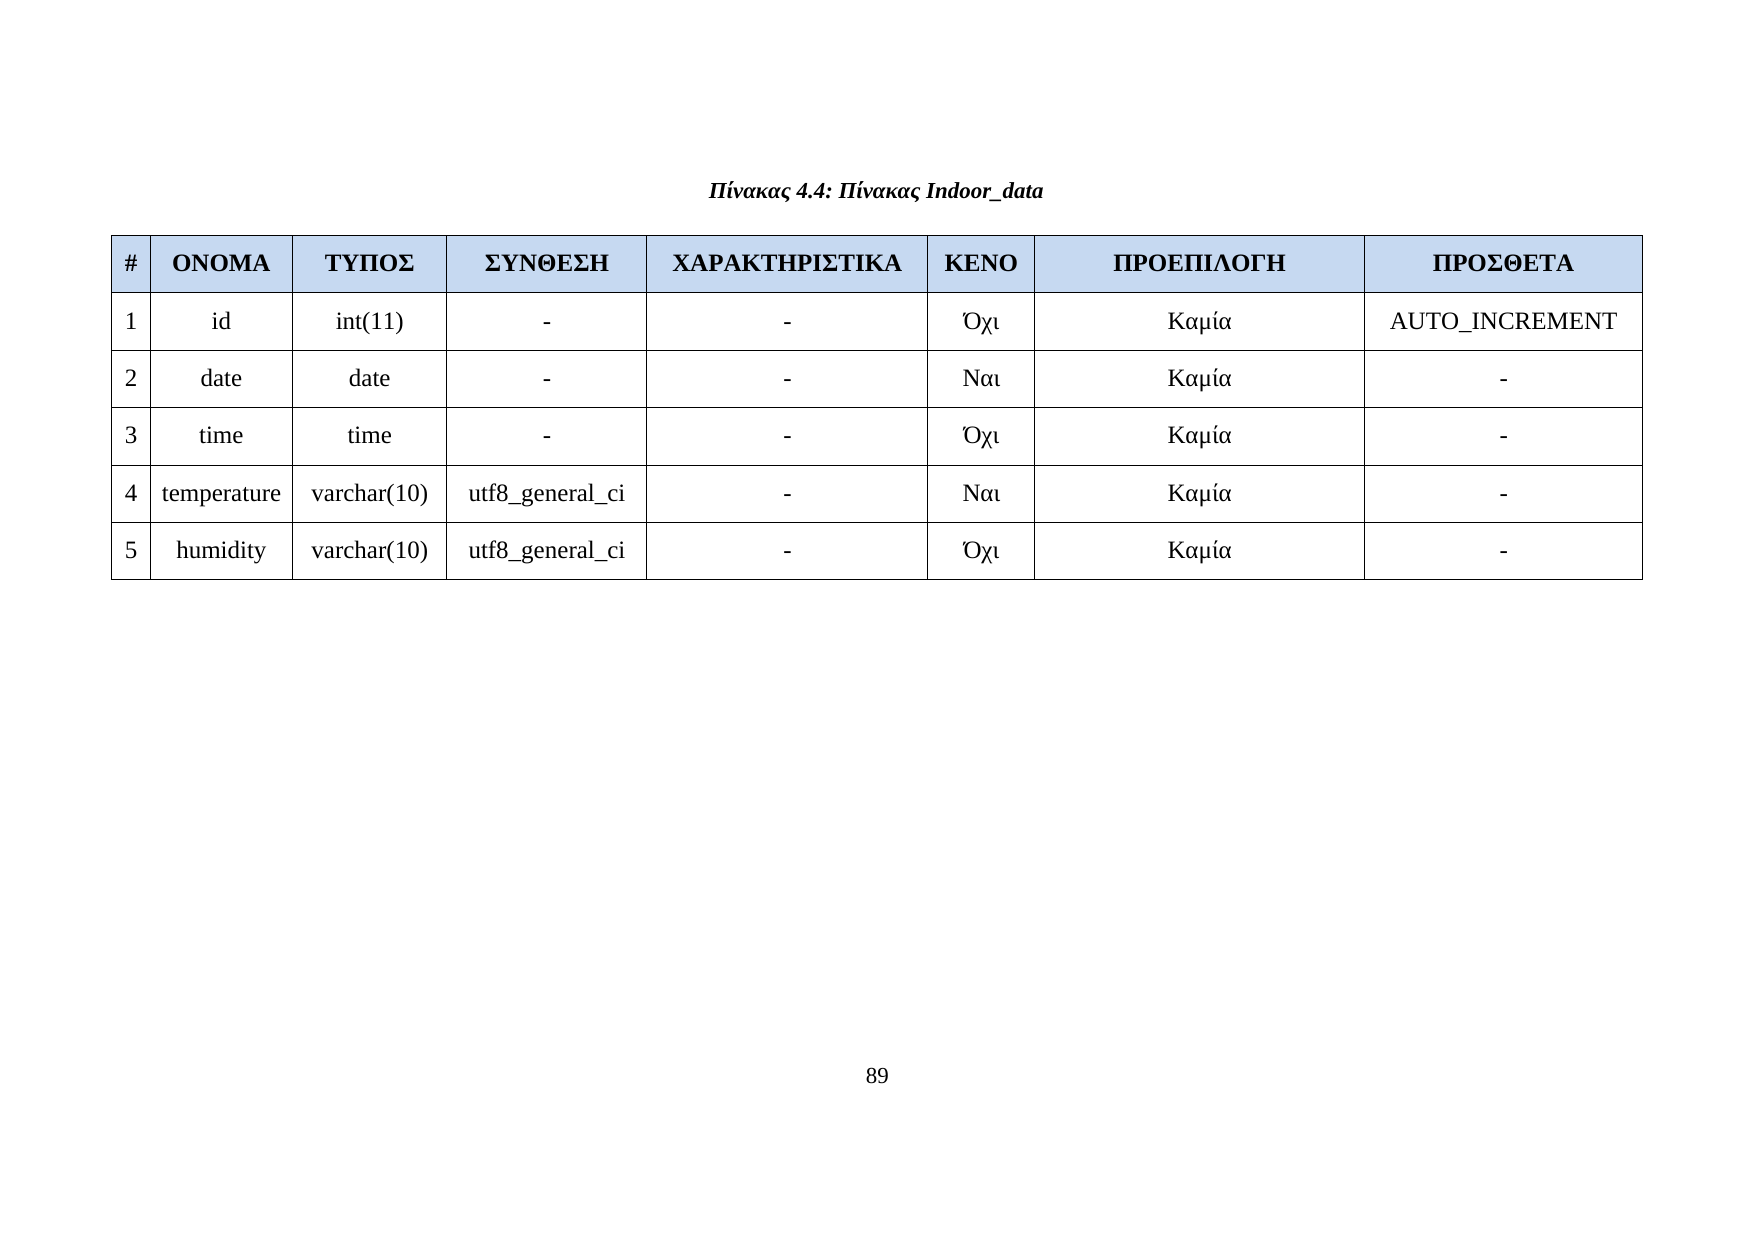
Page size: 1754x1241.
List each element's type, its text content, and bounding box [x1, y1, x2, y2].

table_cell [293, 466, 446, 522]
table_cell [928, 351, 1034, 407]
text Πίνακας 4.4: Πίνακας Indoor_data [650, 177, 1577, 203]
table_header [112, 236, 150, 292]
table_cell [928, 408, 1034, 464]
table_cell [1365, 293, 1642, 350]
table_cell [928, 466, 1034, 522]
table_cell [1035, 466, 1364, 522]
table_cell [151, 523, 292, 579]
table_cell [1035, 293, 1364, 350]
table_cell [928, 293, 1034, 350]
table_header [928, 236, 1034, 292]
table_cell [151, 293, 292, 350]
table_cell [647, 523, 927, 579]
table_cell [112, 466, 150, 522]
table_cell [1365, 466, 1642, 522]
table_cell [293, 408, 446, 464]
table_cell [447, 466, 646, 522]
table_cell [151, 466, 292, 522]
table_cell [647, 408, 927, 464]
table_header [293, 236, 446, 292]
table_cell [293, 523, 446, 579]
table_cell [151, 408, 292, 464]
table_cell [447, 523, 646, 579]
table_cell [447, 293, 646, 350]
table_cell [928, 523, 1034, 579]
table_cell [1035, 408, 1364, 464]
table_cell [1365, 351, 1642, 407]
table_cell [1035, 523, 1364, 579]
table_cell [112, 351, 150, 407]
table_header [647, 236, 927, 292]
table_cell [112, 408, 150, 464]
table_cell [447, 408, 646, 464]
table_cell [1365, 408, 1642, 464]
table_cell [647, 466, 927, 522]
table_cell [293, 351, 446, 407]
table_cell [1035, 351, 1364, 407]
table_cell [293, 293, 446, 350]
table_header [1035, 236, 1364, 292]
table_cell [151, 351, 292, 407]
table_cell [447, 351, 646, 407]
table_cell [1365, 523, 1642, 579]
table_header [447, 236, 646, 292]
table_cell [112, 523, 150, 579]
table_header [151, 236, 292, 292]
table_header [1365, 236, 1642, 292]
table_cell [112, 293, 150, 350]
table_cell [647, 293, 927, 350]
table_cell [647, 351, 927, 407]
